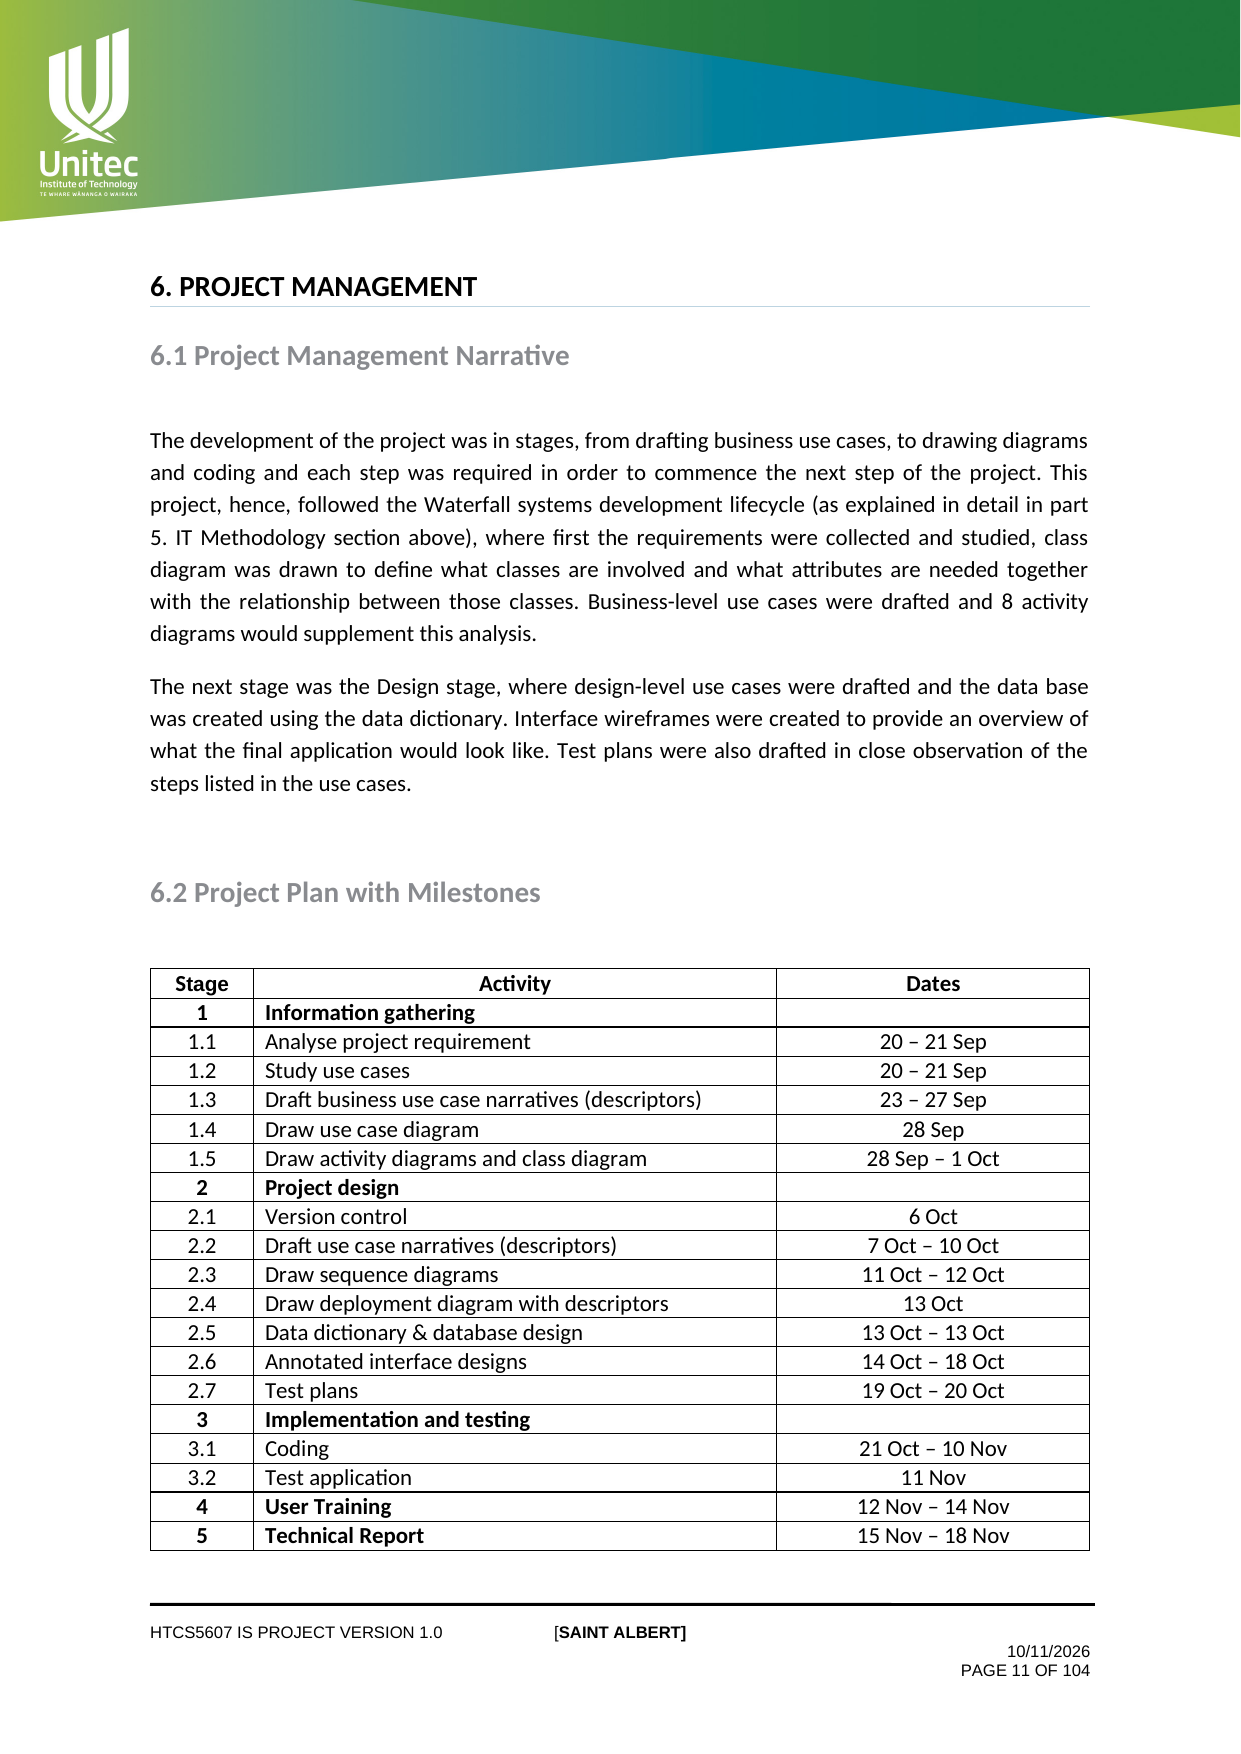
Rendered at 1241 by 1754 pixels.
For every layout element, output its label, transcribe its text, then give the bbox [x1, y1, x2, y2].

table_cell Annotated interface designs [254, 1347, 776, 1375]
table_cell 3 [151, 1405, 253, 1433]
table_cell Project design [254, 1173, 776, 1201]
table_cell Draft business use case narratives (descriptors) [254, 1086, 776, 1114]
table_cell 12 Nov – 14 Nov [777, 1493, 1089, 1521]
table_cell Version control [254, 1202, 776, 1230]
table_cell Coding [254, 1434, 776, 1462]
table_cell Technical Report [254, 1522, 776, 1549]
table_cell 23 – 27 Sep [777, 1086, 1089, 1114]
table_cell 5 [151, 1522, 253, 1549]
table_cell 2.4 [151, 1289, 253, 1317]
table_cell 2.2 [151, 1231, 253, 1259]
table_cell 1 [151, 999, 253, 1026]
table_cell 2.6 [151, 1347, 253, 1375]
table_cell 2.1 [151, 1202, 253, 1230]
table_cell Draft use case narratives (descriptors) [254, 1231, 776, 1259]
text The development of the project was in stages, from drafting business use cases, to drawing diagrams and coding and each step was required in order to commence the next step of the project. This project, hence, followed the Waterfall systems development lifecycle (as explained in detail in part 5. IT Methodology section above), where first the requirements were collected and studied, class diagram was drawn to define what classes are involved and what attributes are needed together with the relationship between those classes. Business-level use cases were drafted and 8 activity diagrams would supplement this analysis. [150, 426, 1090, 647]
table_cell Implementation and testing [254, 1405, 776, 1433]
table_cell 1.1 [151, 1028, 253, 1056]
table_cell Draw deployment diagram with descriptors [254, 1289, 776, 1317]
table_cell 2.3 [151, 1260, 253, 1288]
table_cell User Training [254, 1493, 776, 1521]
table_cell 3.2 [151, 1464, 253, 1491]
table_cell 1.2 [151, 1057, 253, 1084]
table_cell 2.7 [151, 1376, 253, 1404]
table_header Dates [777, 969, 1089, 997]
table_cell [777, 1173, 1089, 1201]
table_cell [777, 999, 1089, 1026]
table_cell Information gathering [254, 999, 776, 1026]
table_cell [777, 1405, 1089, 1433]
table_cell 14 Oct – 18 Oct [777, 1347, 1089, 1375]
table_cell 20 – 21 Sep [777, 1057, 1089, 1084]
table_cell 28 Sep [777, 1115, 1089, 1143]
table_cell Test application [254, 1464, 776, 1491]
table_cell 13 Oct – 13 Oct [777, 1318, 1089, 1346]
table_cell 21 Oct – 10 Nov [777, 1434, 1089, 1462]
table_header Stage [151, 969, 253, 997]
table_header Activity [254, 969, 776, 997]
text The next stage was the Design stage, where design-level use cases were drafted and the data base was created using the data dictionary. Interface wireframes were created to provide an overview of what the final application would look like. Test plans were also drafted in close observation of the steps listed in the use cases. [150, 672, 1090, 797]
table_cell 13 Oct [777, 1289, 1089, 1317]
subtitle 6.2 Project Plan with Milestones [150, 874, 1090, 910]
table_cell Draw use case diagram [254, 1115, 776, 1143]
table_cell 20 – 21 Sep [777, 1028, 1089, 1056]
table_cell Data dictionary & database design [254, 1318, 776, 1346]
table_cell 1.5 [151, 1144, 253, 1172]
table_cell 28 Sep – 1 Oct [777, 1144, 1089, 1172]
table_cell Draw sequence diagrams [254, 1260, 776, 1288]
table_cell Test plans [254, 1376, 776, 1404]
table_cell 1.4 [151, 1115, 253, 1143]
table_cell 11 Nov [777, 1464, 1089, 1491]
picture [0, 0, 1241, 238]
table_cell 15 Nov – 18 Nov [777, 1522, 1089, 1549]
table_cell 4 [151, 1493, 253, 1521]
table_cell Study use cases [254, 1057, 776, 1084]
table_cell Draw activity diagrams and class diagram [254, 1144, 776, 1172]
table_cell 2.5 [151, 1318, 253, 1346]
table_cell 1.3 [151, 1086, 253, 1114]
table_cell Analyse project requirement [254, 1028, 776, 1056]
table_cell 6 Oct [777, 1202, 1089, 1230]
table_cell 19 Oct – 20 Oct [777, 1376, 1089, 1404]
table_cell 3.1 [151, 1434, 253, 1462]
subtitle 6.1 Project Management Narrative [150, 337, 1090, 372]
table_cell 11 Oct – 12 Oct [777, 1260, 1089, 1288]
table_cell 2 [151, 1173, 253, 1201]
subtitle 6. Project Management [150, 217, 1090, 306]
table_cell 7 Oct – 10 Oct [777, 1231, 1089, 1259]
